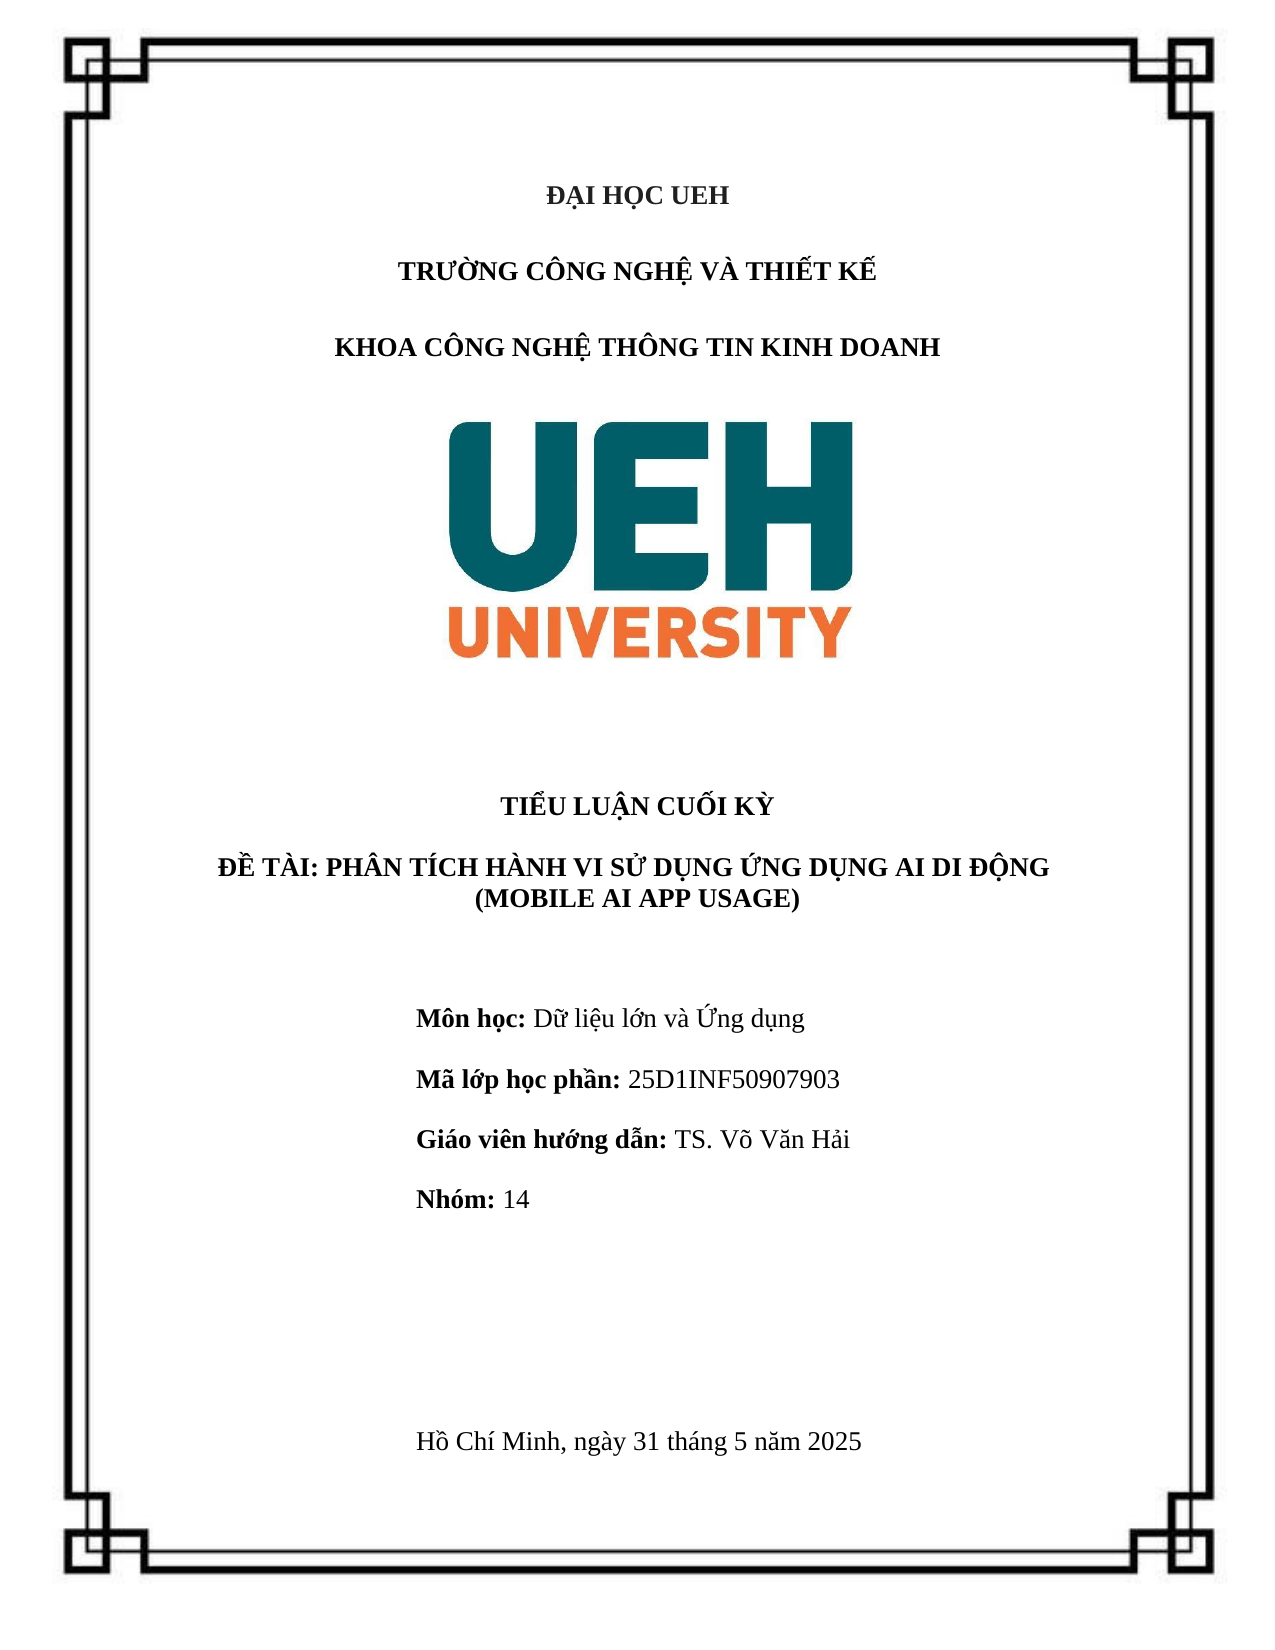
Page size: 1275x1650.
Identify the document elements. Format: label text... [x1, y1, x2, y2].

text Mã lớp học phần: 25D1INF50907903 [150, 1063, 1125, 1094]
picture [0, 19, 1275, 1631]
text ĐỀ TÀI: PHÂN TÍCH HÀNH VI SỬ DỤNG ỨNG DỤNG AI DI ĐỘNG (MOBILE AI APP USAGE) [150, 851, 1125, 913]
text Môn học: Dữ liệu lớn và Ứng dụng [416, 1003, 1125, 1034]
text Nhóm: 14 [150, 1183, 1125, 1215]
text Hồ Chí Minh, ngày 31 tháng 5 năm 2025 [150, 1425, 1125, 1456]
text Giáo viên hướng dẫn: TS. Võ Văn Hải [150, 1123, 1125, 1154]
text KHOA CÔNG NGHỆ THÔNG TIN KINH DOANH [150, 331, 1125, 362]
text TRƯỜNG CÔNG NGHỆ VÀ THIẾT KẾ [150, 255, 1125, 286]
text TIỂU LUẬN CUỐI KỲ [150, 791, 1125, 822]
text ĐẠI HỌC UEH [150, 179, 1125, 210]
